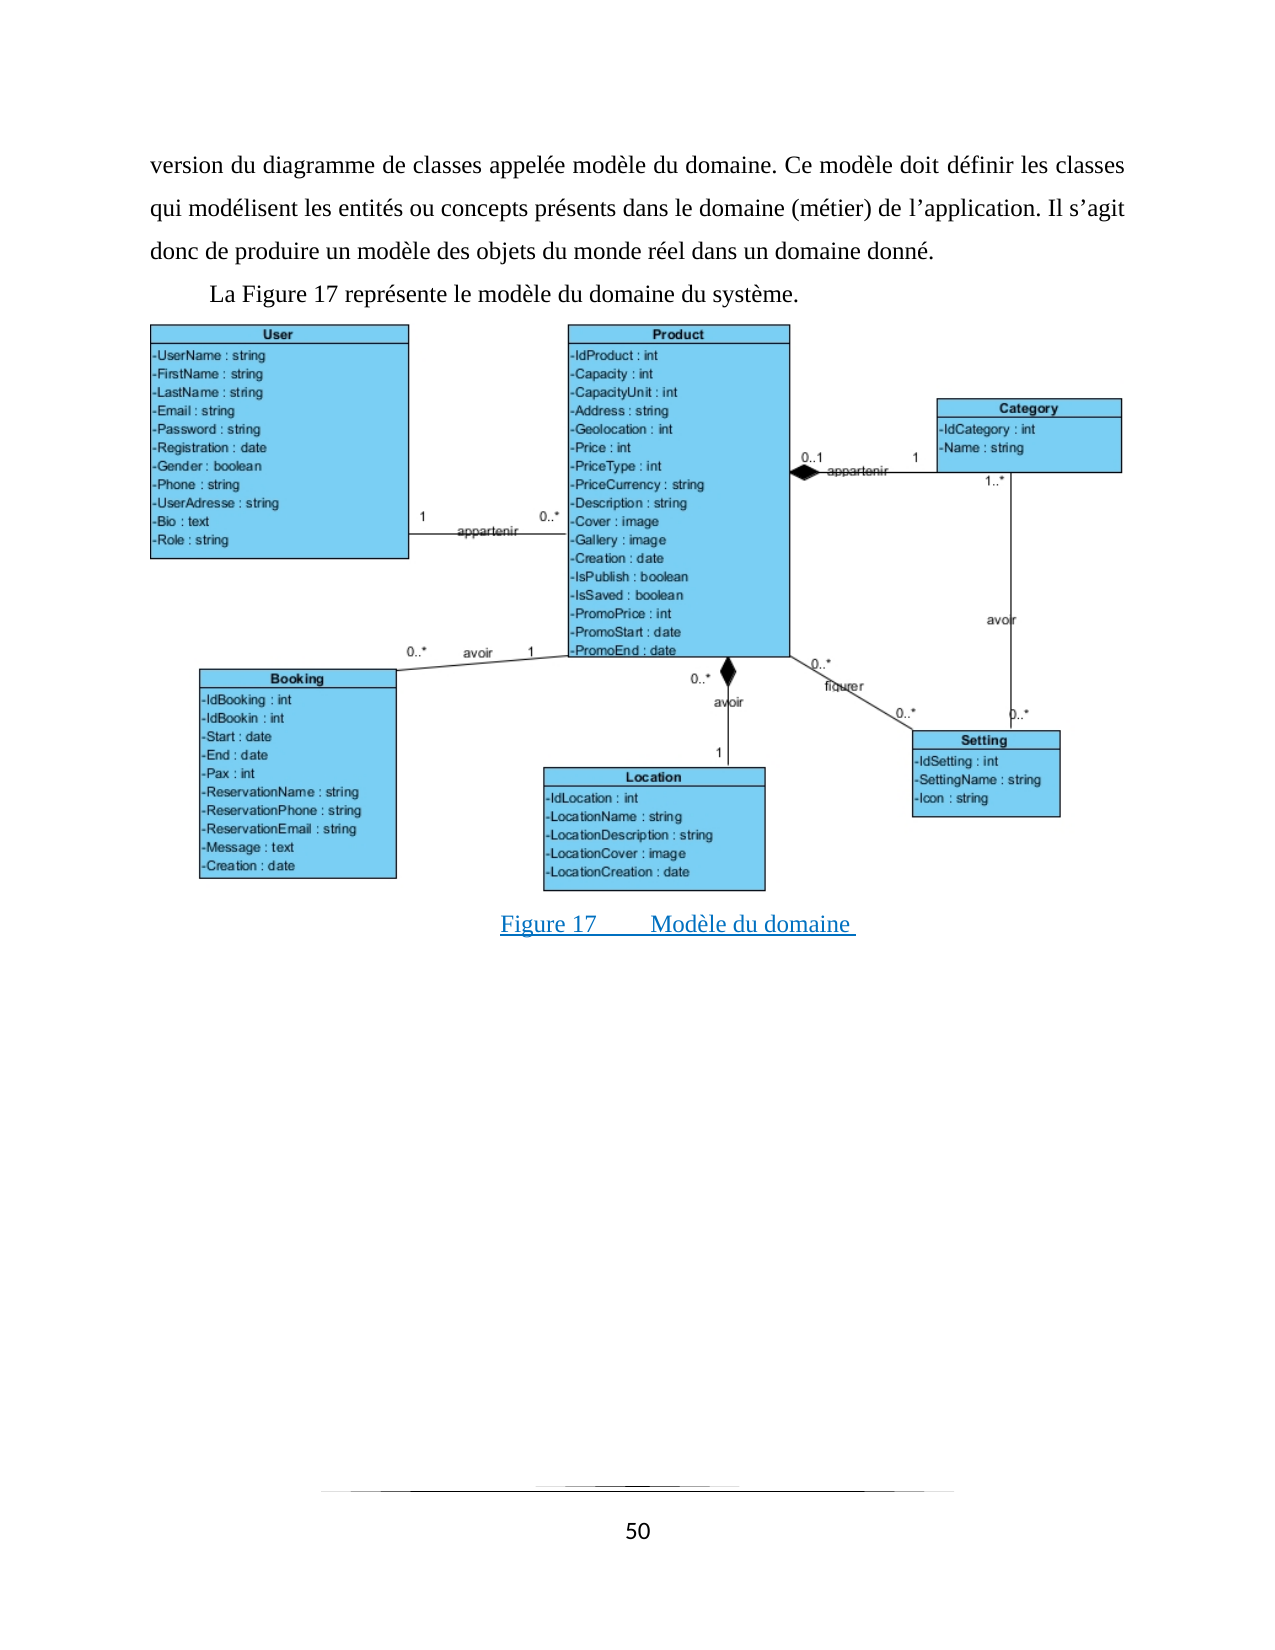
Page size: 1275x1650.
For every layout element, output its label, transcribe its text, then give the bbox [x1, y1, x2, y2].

picture [150, 322, 1125, 895]
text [150, 150, 1125, 265]
text La Figure 17 représente le modèle du domaine du système. [150, 279, 1125, 308]
text Modèle du domaine [225, 909, 1125, 938]
